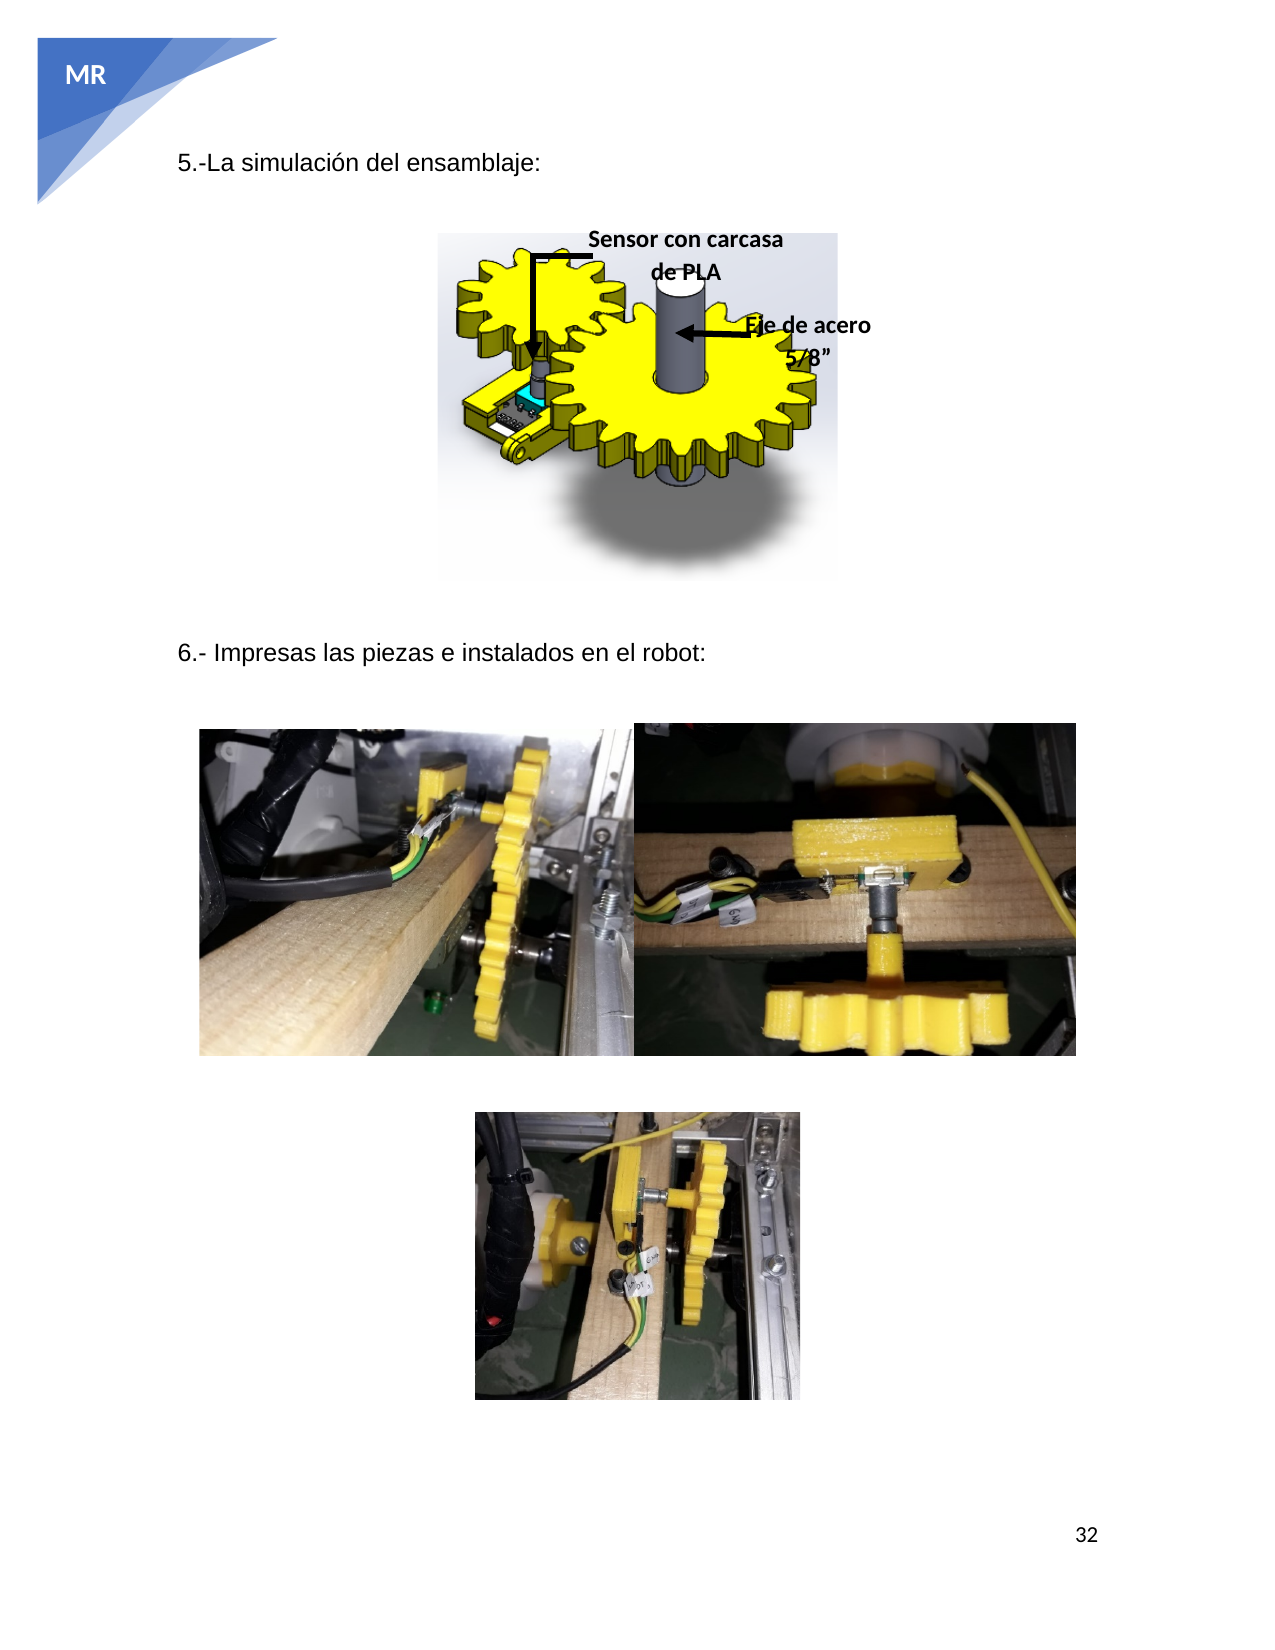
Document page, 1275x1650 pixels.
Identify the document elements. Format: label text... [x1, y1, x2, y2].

text 6.- Impresas las piezas e instalados en el robot: [177, 638, 1098, 666]
picture [37, 37, 279, 206]
picture [475, 1112, 801, 1400]
picture [437, 233, 838, 581]
picture [199, 723, 1076, 1056]
text 5.-La simulación del ensamblaje: [177, 148, 1098, 176]
